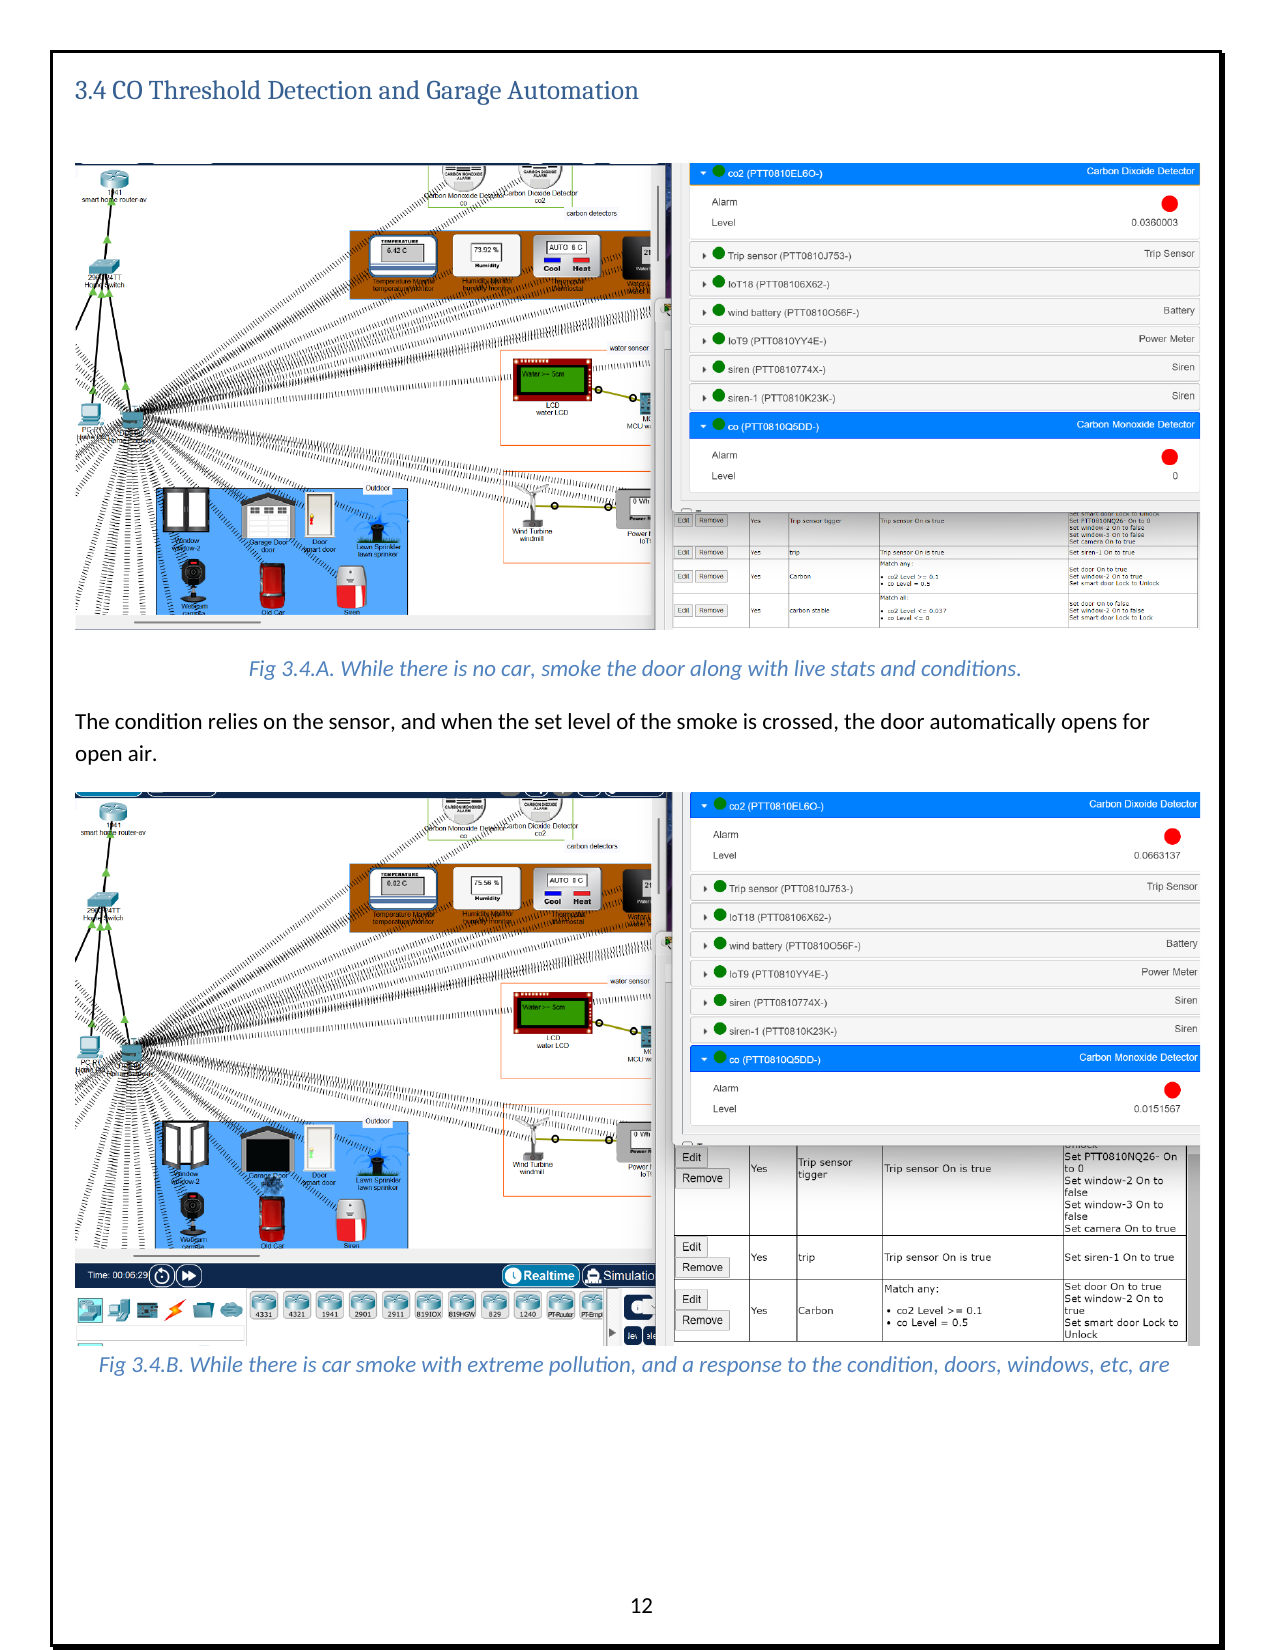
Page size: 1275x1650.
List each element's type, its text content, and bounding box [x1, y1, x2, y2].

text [75, 1346, 1197, 1378]
picture [75, 792, 1200, 1346]
subtitle 3.4 CO Threshold Detection and Garage Automation [75, 75, 1197, 106]
picture [75, 163, 1200, 630]
text Fig 3.4.A. While there is no car, smoke the door along with live stats and conditions. [75, 654, 1197, 682]
text The condition relies on the sensor, and when the set level of the smoke is crossed, the door automatically opens for open air. [75, 707, 1197, 768]
